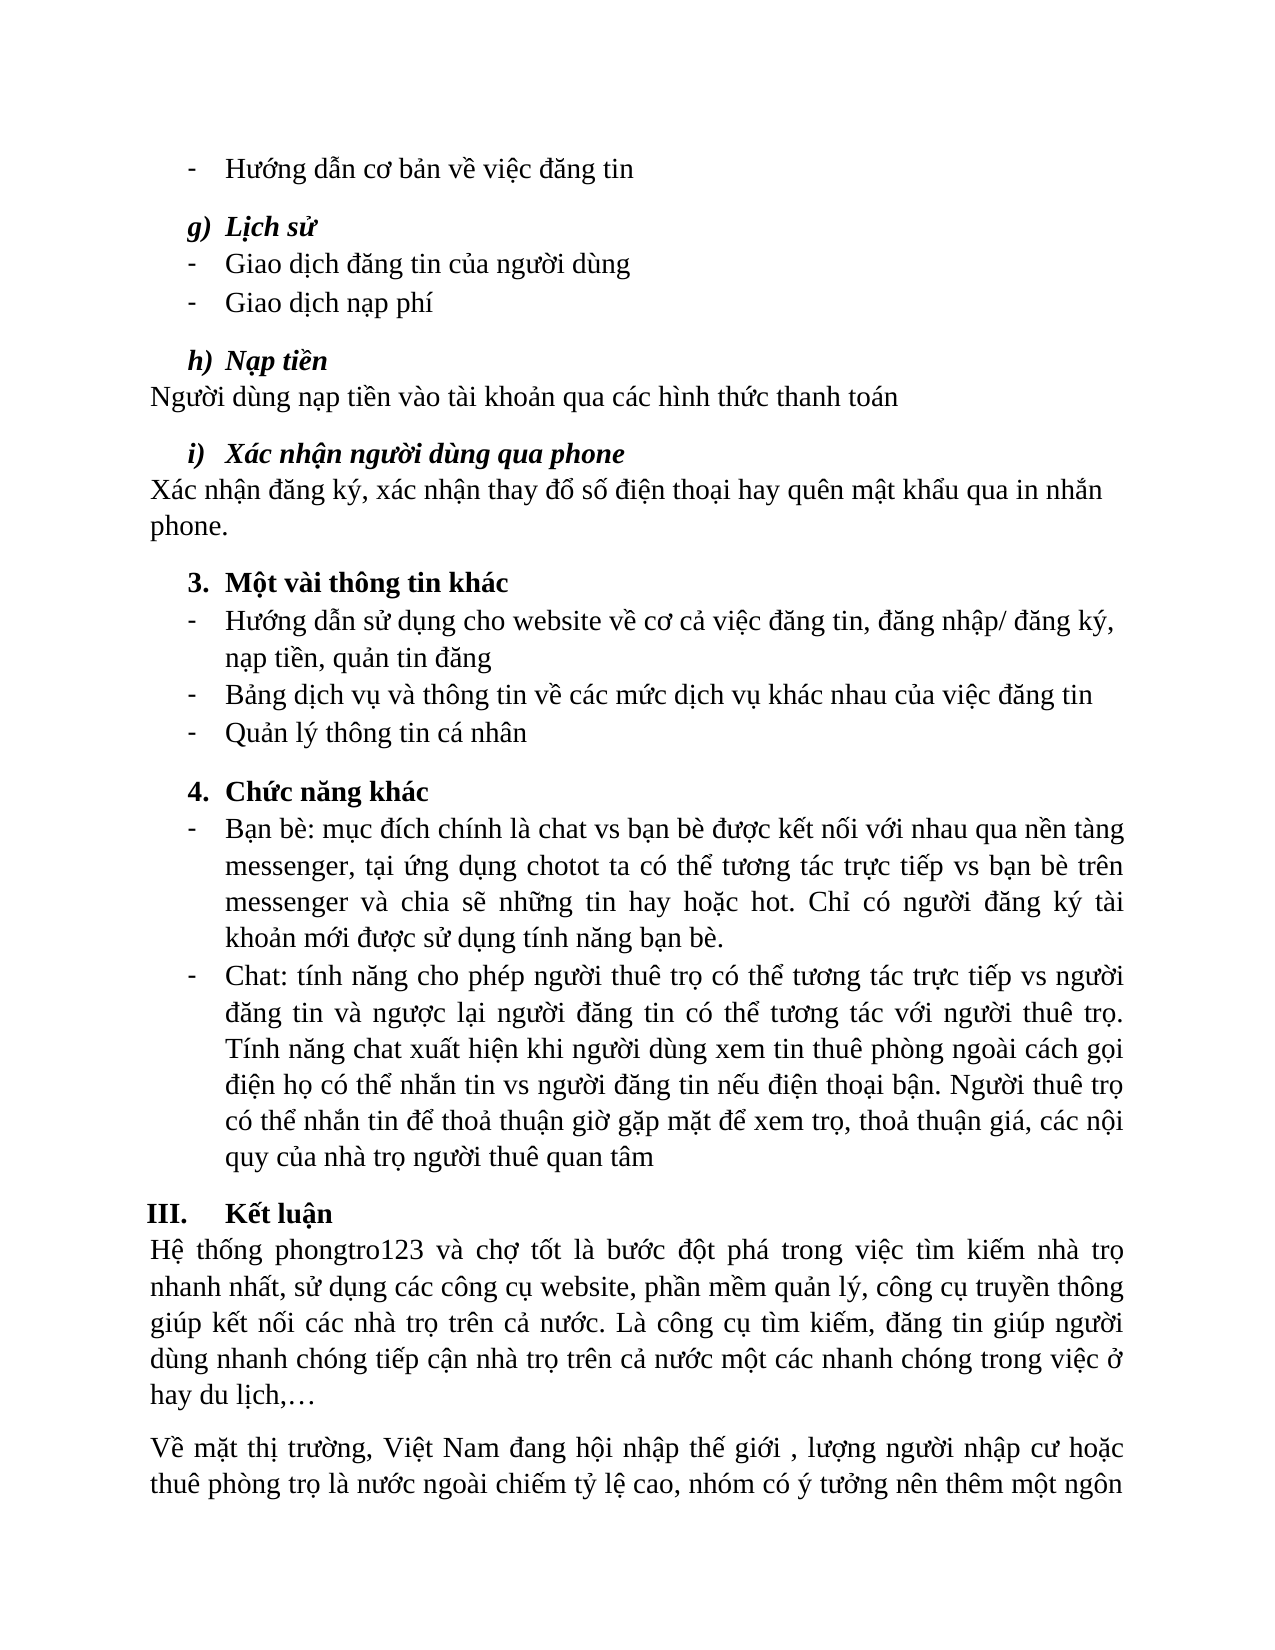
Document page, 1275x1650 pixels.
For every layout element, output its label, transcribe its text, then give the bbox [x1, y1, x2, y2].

list Giao dịch đăng tin của người dùng [187, 245, 1125, 281]
list Quản lý thông tin cá nhân [187, 714, 1125, 750]
list Bạn bè: mục đích chính là chat vs bạn bè được kết nối với nhau qua nền tàng messenger, tại ứng dụng chotot ta có thể tương tác trực tiếp vs bạn bè trên messenger và chia sẽ những tin hay hoặc hot. Chỉ có người đăng ký tài khoản mới được sử dụng tính năng bạn bè. [187, 810, 1125, 954]
list Bảng dịch vụ và thông tin về các mức dịch vụ khác nhau của việc đăng tin [187, 676, 1125, 712]
subtitle Kết luận [187, 1196, 1125, 1230]
list Chat: tính năng cho phép người thuê trọ có thể tương tác trực tiếp vs người đăng tin và ngược lại người đăng tin có thể tương tác với người thuê trọ. Tính năng chat xuất hiện khi người dùng xem tin thuê phòng ngoài cách gọi điện họ có thể nhắn tin vs người đăng tin nếu điện thoại bận. Người thuê trọ có thể nhắn tin để thoả thuận giờ gặp mặt để xem trọ, thoả thuận giá, các nội quy của nhà trọ người thuê quan tâm [187, 957, 1125, 1173]
subtitle Chức năng khác [187, 774, 1125, 807]
text Hệ thống phongtro123 và chợ tốt là bước đột phá trong việc tìm kiếm nhà trọ nhanh nhất, sử dụng các công cụ website, phần mềm quản lý, công cụ truyền thông giúp kết nối các nhà trọ trên cả nước. Là công cụ tìm kiếm, đăng tin giúp người dùng nhanh chóng tiếp cận nhà trọ trên cả nước một các nhanh chóng trong việc ở hay du lịch,… [150, 1232, 1125, 1411]
subtitle Một vài thông tin khác [187, 566, 1125, 599]
subtitle Xác nhận người dùng qua phone [187, 436, 1125, 470]
list Hướng dẫn cơ bản về việc đăng tin [187, 150, 1125, 186]
subtitle Nạp tiền [187, 343, 1125, 377]
subtitle Lịch sử [187, 209, 1125, 243]
list Hướng dẫn sử dụng cho website về cơ cả việc đăng tin, đăng nhập/ đăng ký, nạp tiền, quản tin đăng [187, 602, 1125, 673]
text Xác nhận đăng ký, xác nhận thay đổ số điện thoại hay quên mật khẩu qua in nhắn phone. [150, 472, 1125, 542]
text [150, 1430, 1125, 1499]
list Giao dịch nạp phí [187, 284, 1125, 319]
text Người dùng nạp tiền vào tài khoản qua các hình thức thanh toán [150, 379, 1125, 413]
